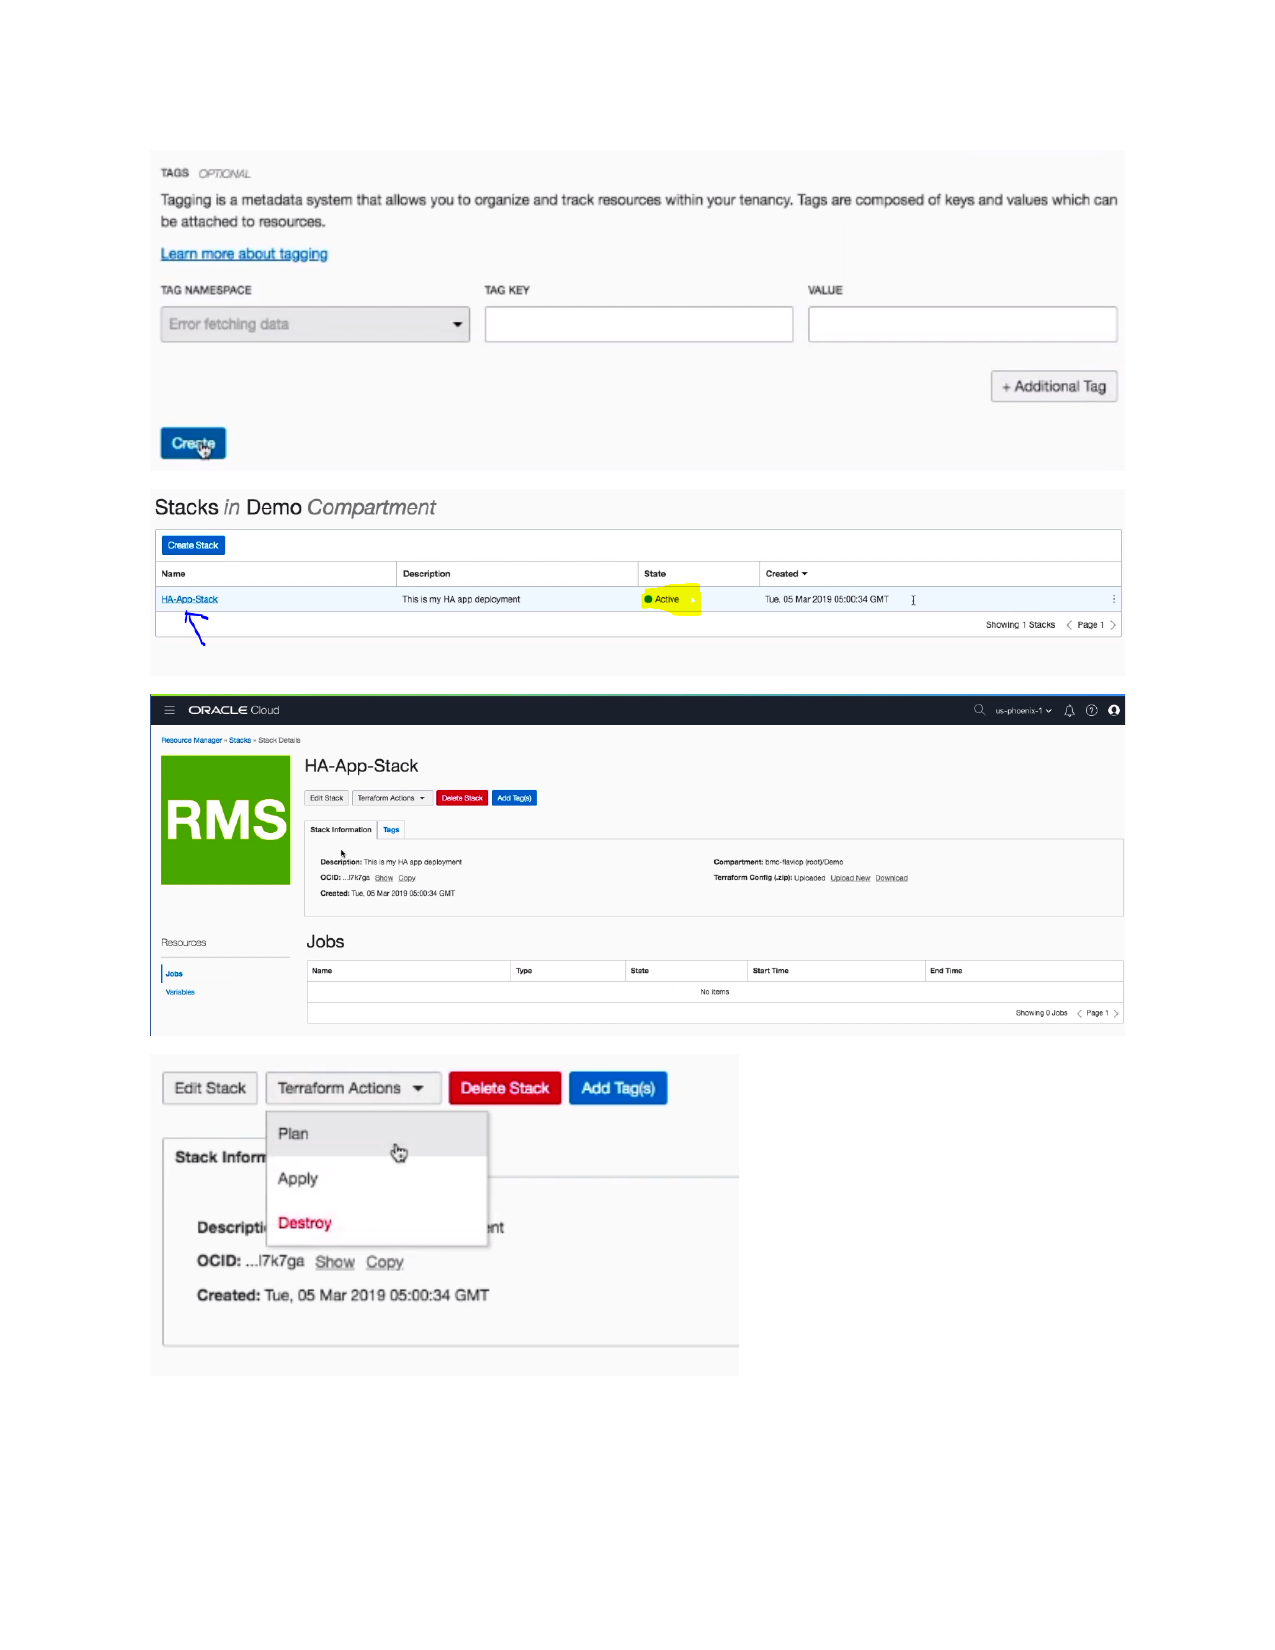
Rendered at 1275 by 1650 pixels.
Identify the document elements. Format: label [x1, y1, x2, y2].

picture [150, 694, 1125, 1036]
picture [150, 489, 1125, 676]
picture [150, 150, 1125, 471]
picture [150, 1054, 739, 1376]
